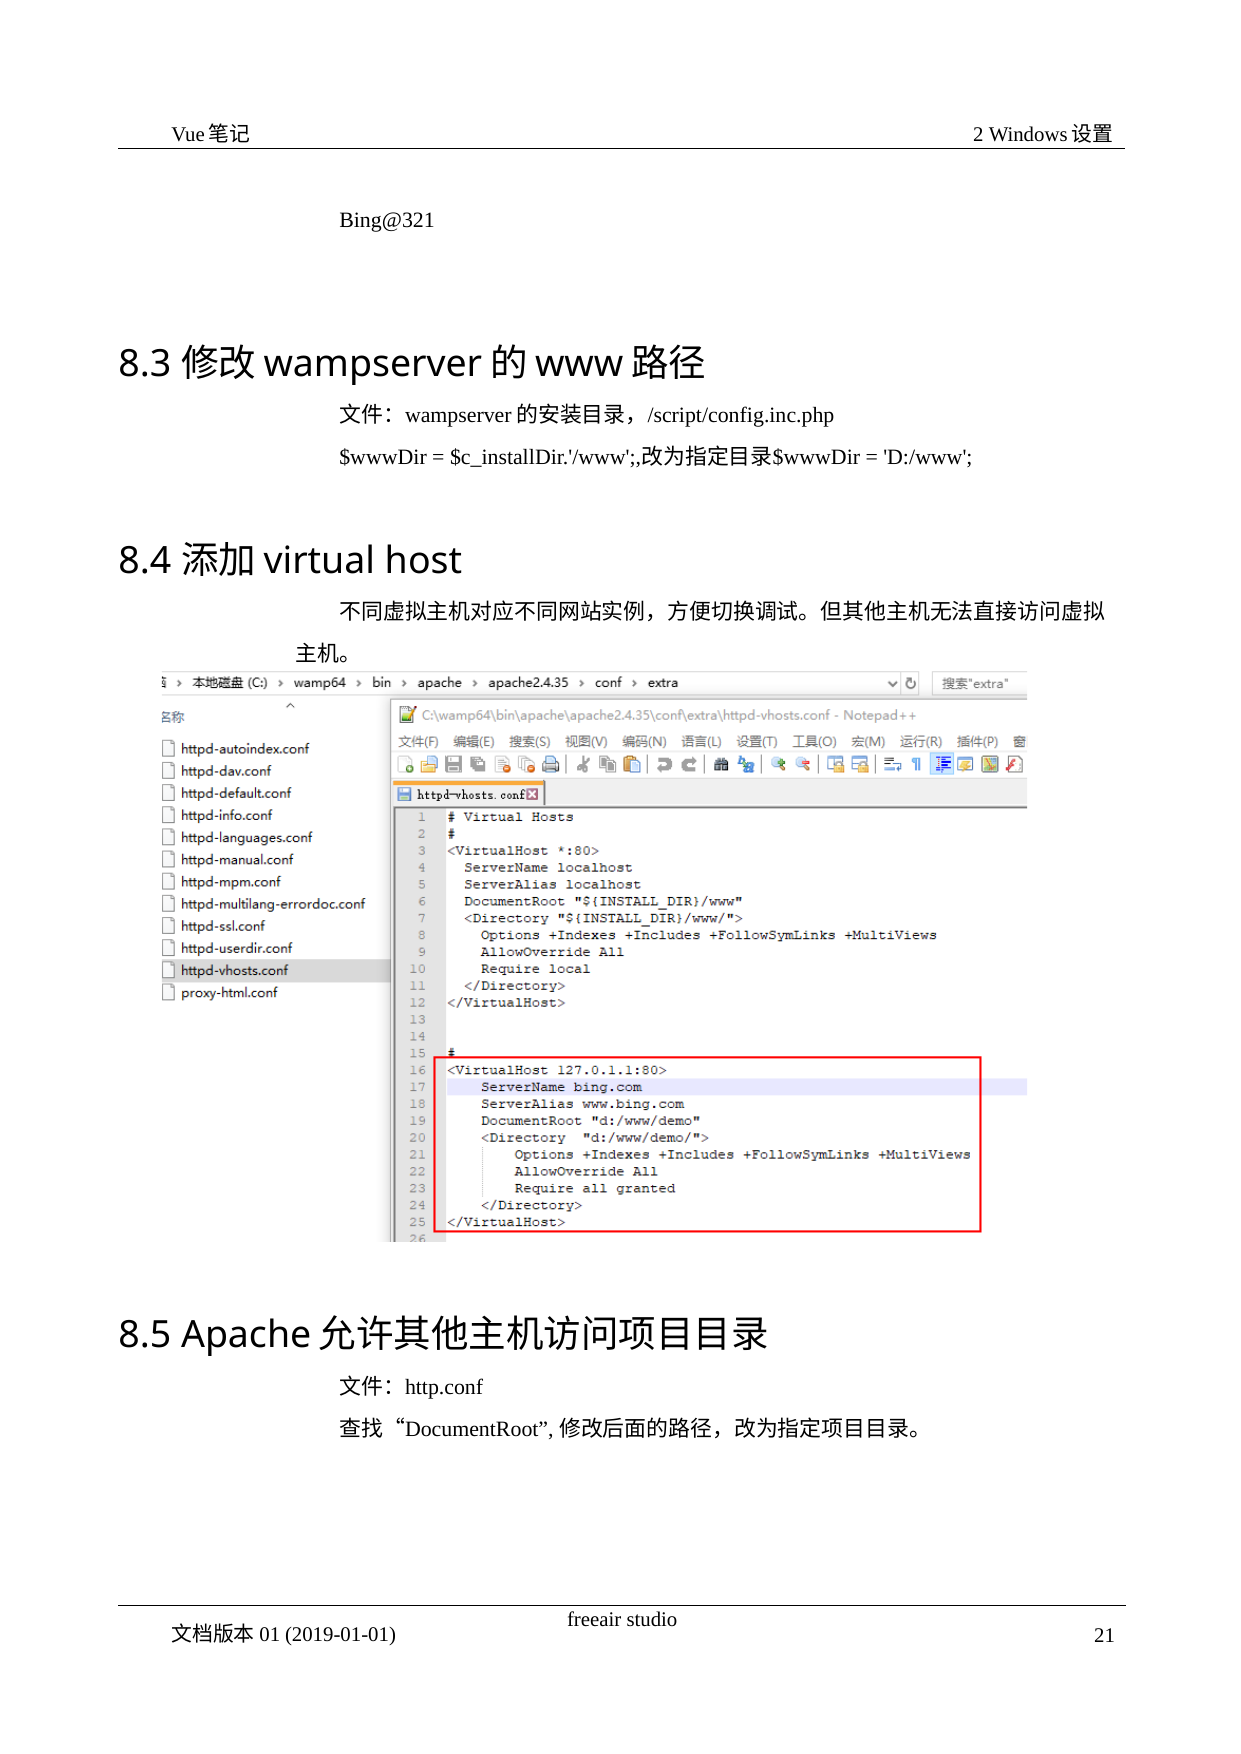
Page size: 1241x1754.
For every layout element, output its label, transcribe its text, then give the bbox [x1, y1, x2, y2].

text 查找“DocumentRoot”, 修改后面的路径，改为指定项目目录。 [295, 1401, 1122, 1442]
text Bing@321 [295, 190, 1122, 232]
text 文件：http.conf [295, 1359, 1122, 1401]
text 文件：wampserver的安装目录，/script/config.inc.php [295, 387, 1122, 429]
subtitle 添加virtual host [118, 533, 1122, 584]
subtitle Apache允许其他主机访问项目目录 [118, 1304, 1122, 1359]
text 不同虚拟主机对应不同网站实例，方便切换调试。但其他主机无法直接访问虚拟主机。 [295, 584, 1122, 667]
text $wwwDir = $c_installDir.'/www';,改为指定目录$wwwDir = 'D:/www'; [295, 429, 1122, 471]
subtitle 修改wampserver的www路径 [118, 336, 1122, 387]
picture [161, 667, 1028, 1242]
